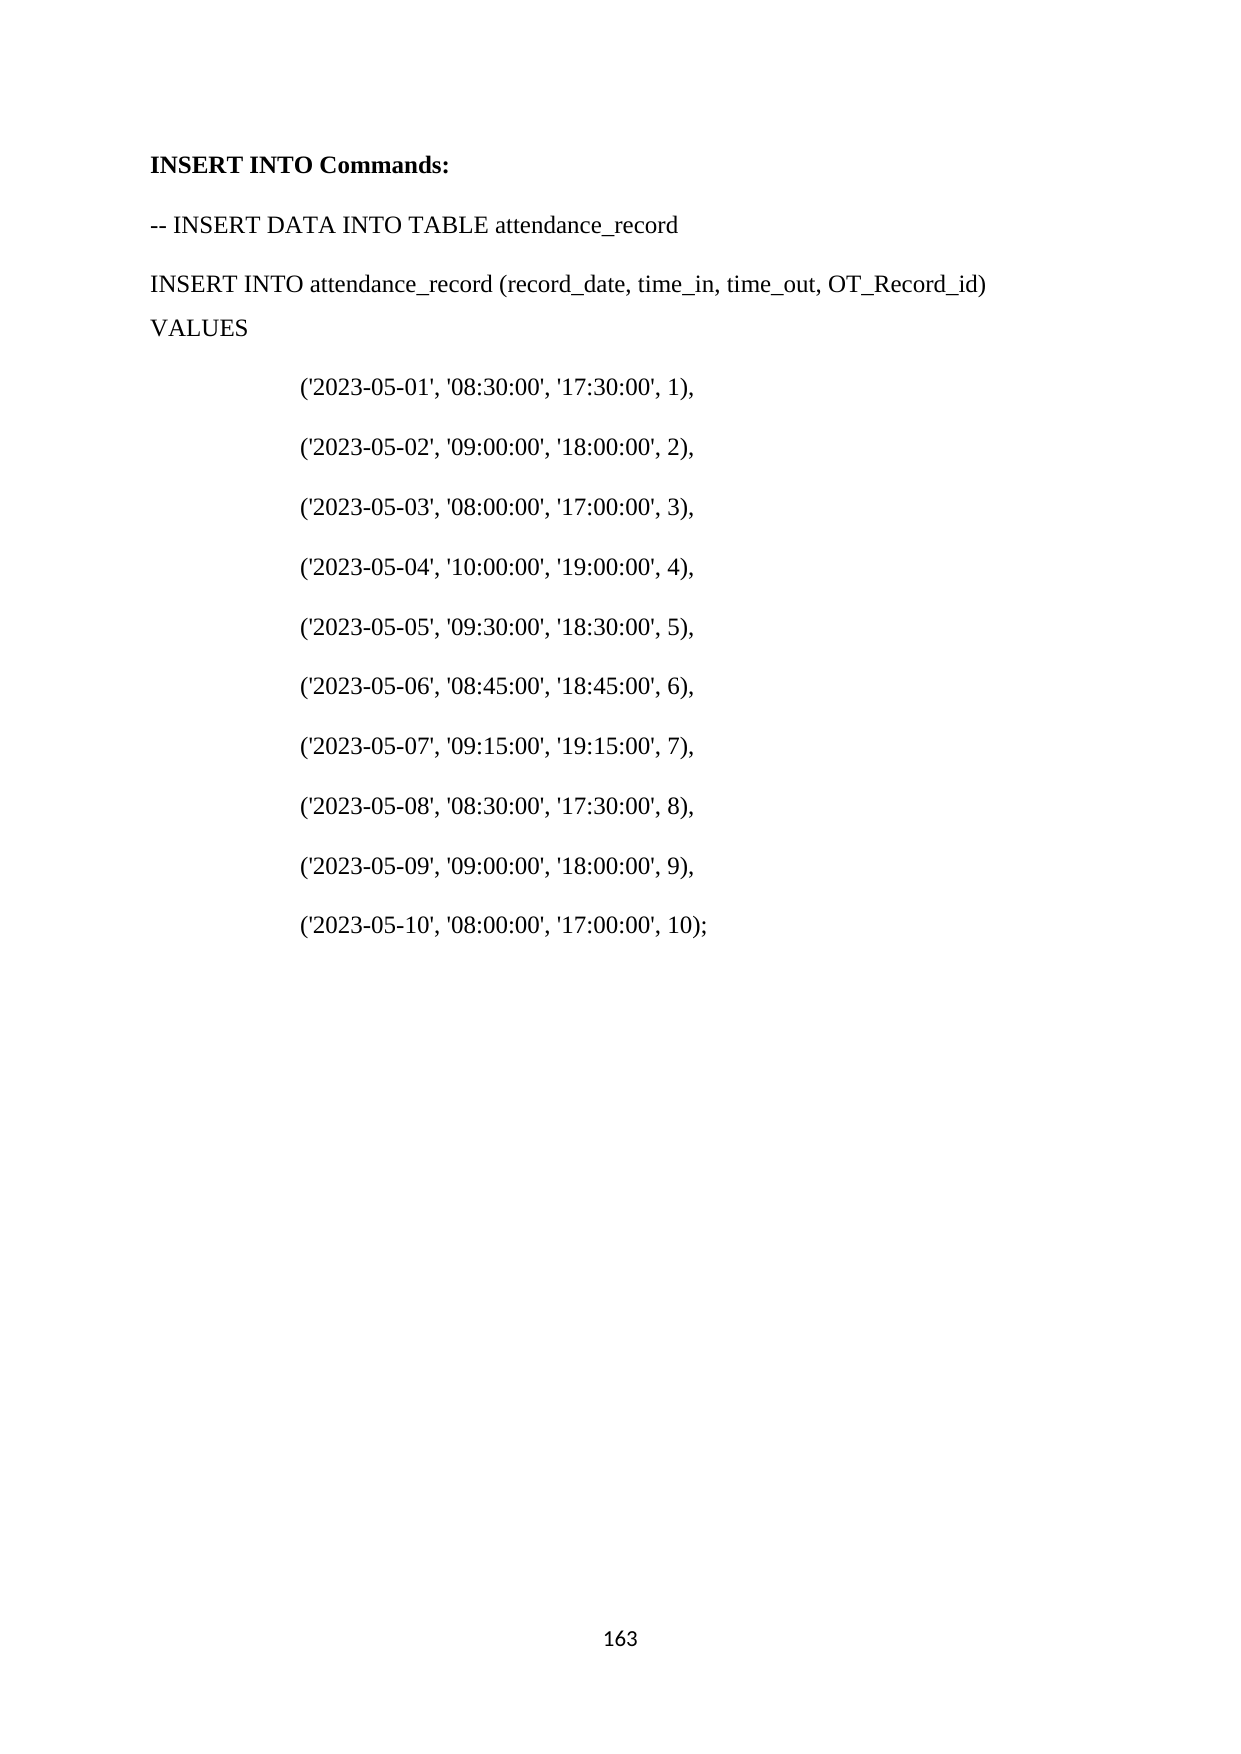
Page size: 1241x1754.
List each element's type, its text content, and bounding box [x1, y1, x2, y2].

text ('2023-05-07', '09:15:00', '19:15:00', 7), [150, 731, 1090, 760]
text INSERT INTO attendance_record (record_date, time_in, time_out, OT_Record_id) VALUES [150, 269, 1090, 341]
text -- INSERT DATA INTO TABLE attendance_record [150, 210, 1090, 238]
text ('2023-05-08', '08:30:00', '17:30:00', 8), [150, 791, 1090, 820]
text ('2023-05-01', '08:30:00', '17:30:00', 1), [150, 372, 1090, 401]
text ('2023-05-05', '09:30:00', '18:30:00', 5), [150, 612, 1090, 640]
text ('2023-05-09', '09:00:00', '18:00:00', 9), [150, 851, 1090, 879]
text ('2023-05-02', '09:00:00', '18:00:00', 2), [150, 432, 1090, 461]
text ('2023-05-03', '08:00:00', '17:00:00', 3), [150, 492, 1090, 521]
text ('2023-05-06', '08:45:00', '18:45:00', 6), [150, 671, 1090, 700]
text ('2023-05-10', '08:00:00', '17:00:00', 10); [150, 911, 1090, 939]
text ('2023-05-04', '10:00:00', '19:00:00', 4), [150, 552, 1090, 581]
text INSERT INTO Commands: [150, 150, 1090, 179]
